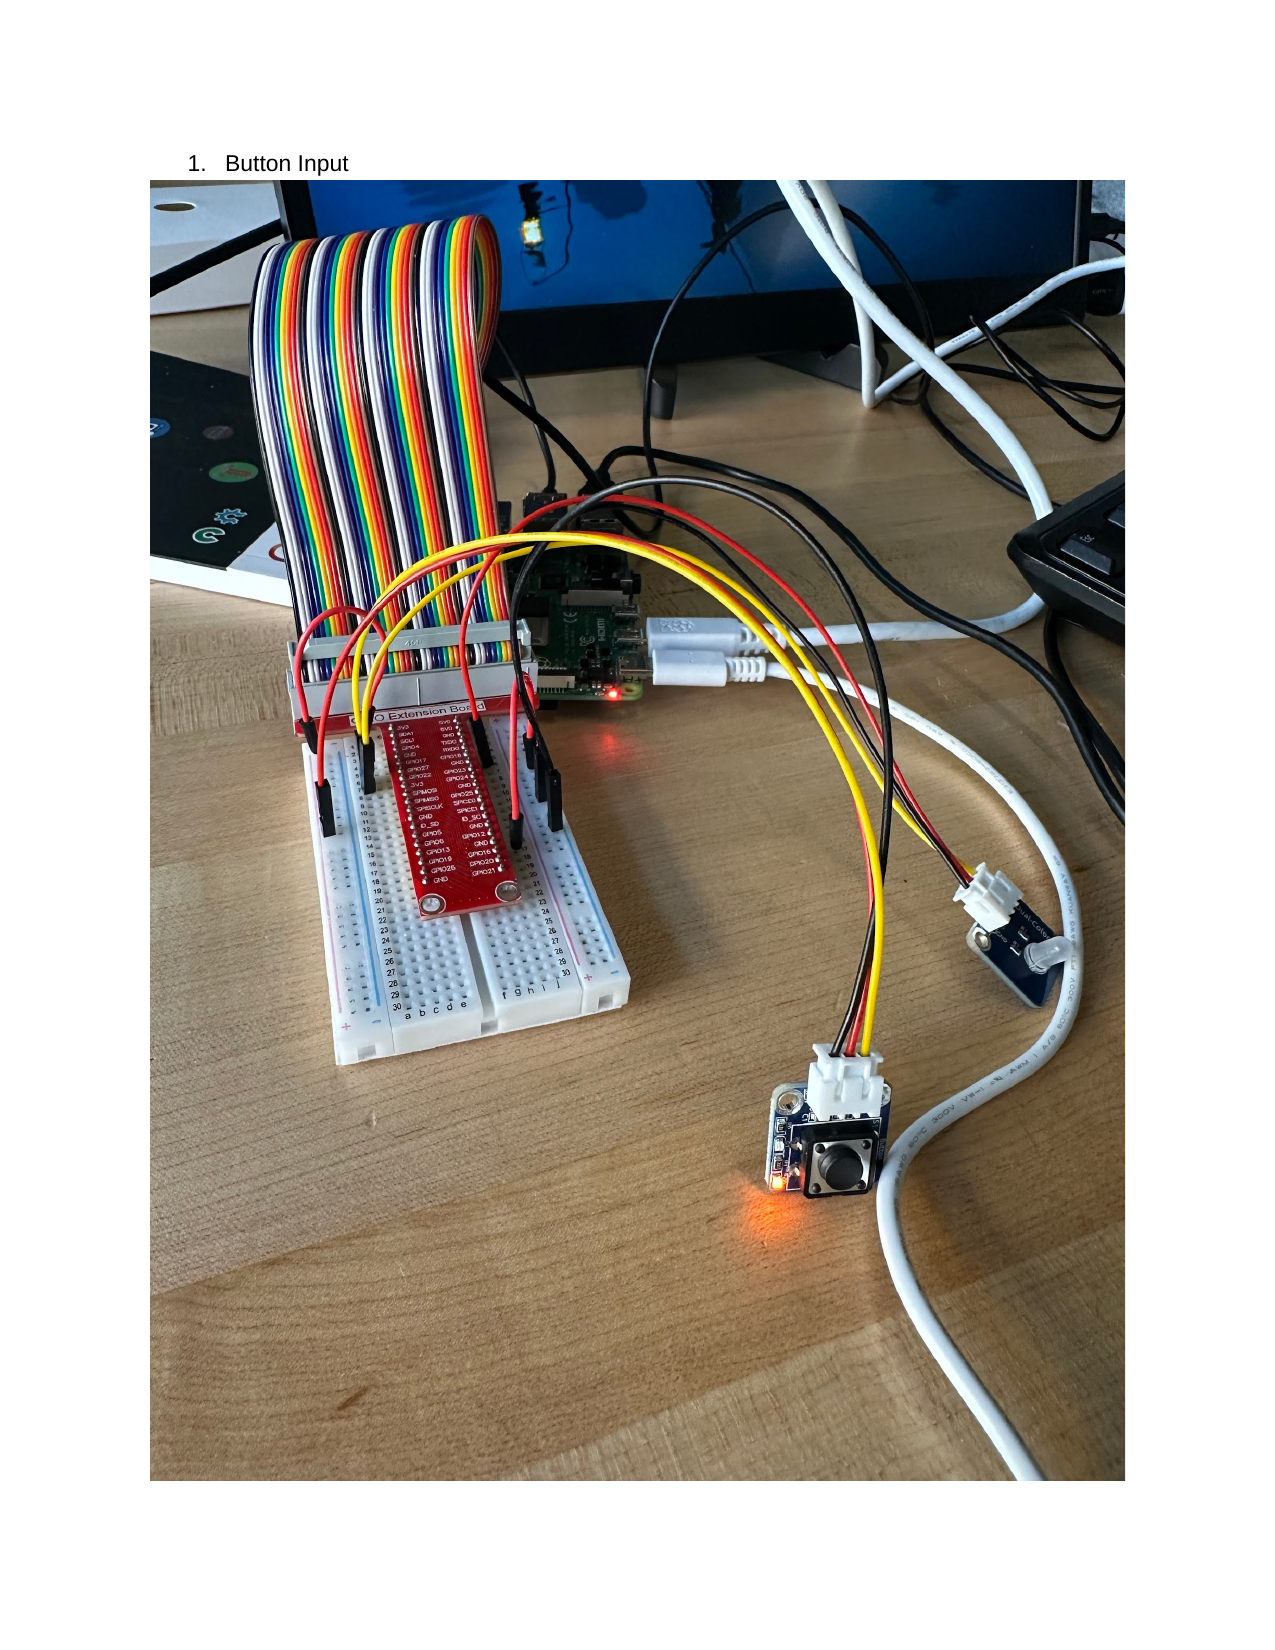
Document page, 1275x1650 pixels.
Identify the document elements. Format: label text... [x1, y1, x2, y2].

picture [150, 180, 1125, 1481]
list Button Input [187, 150, 1125, 176]
